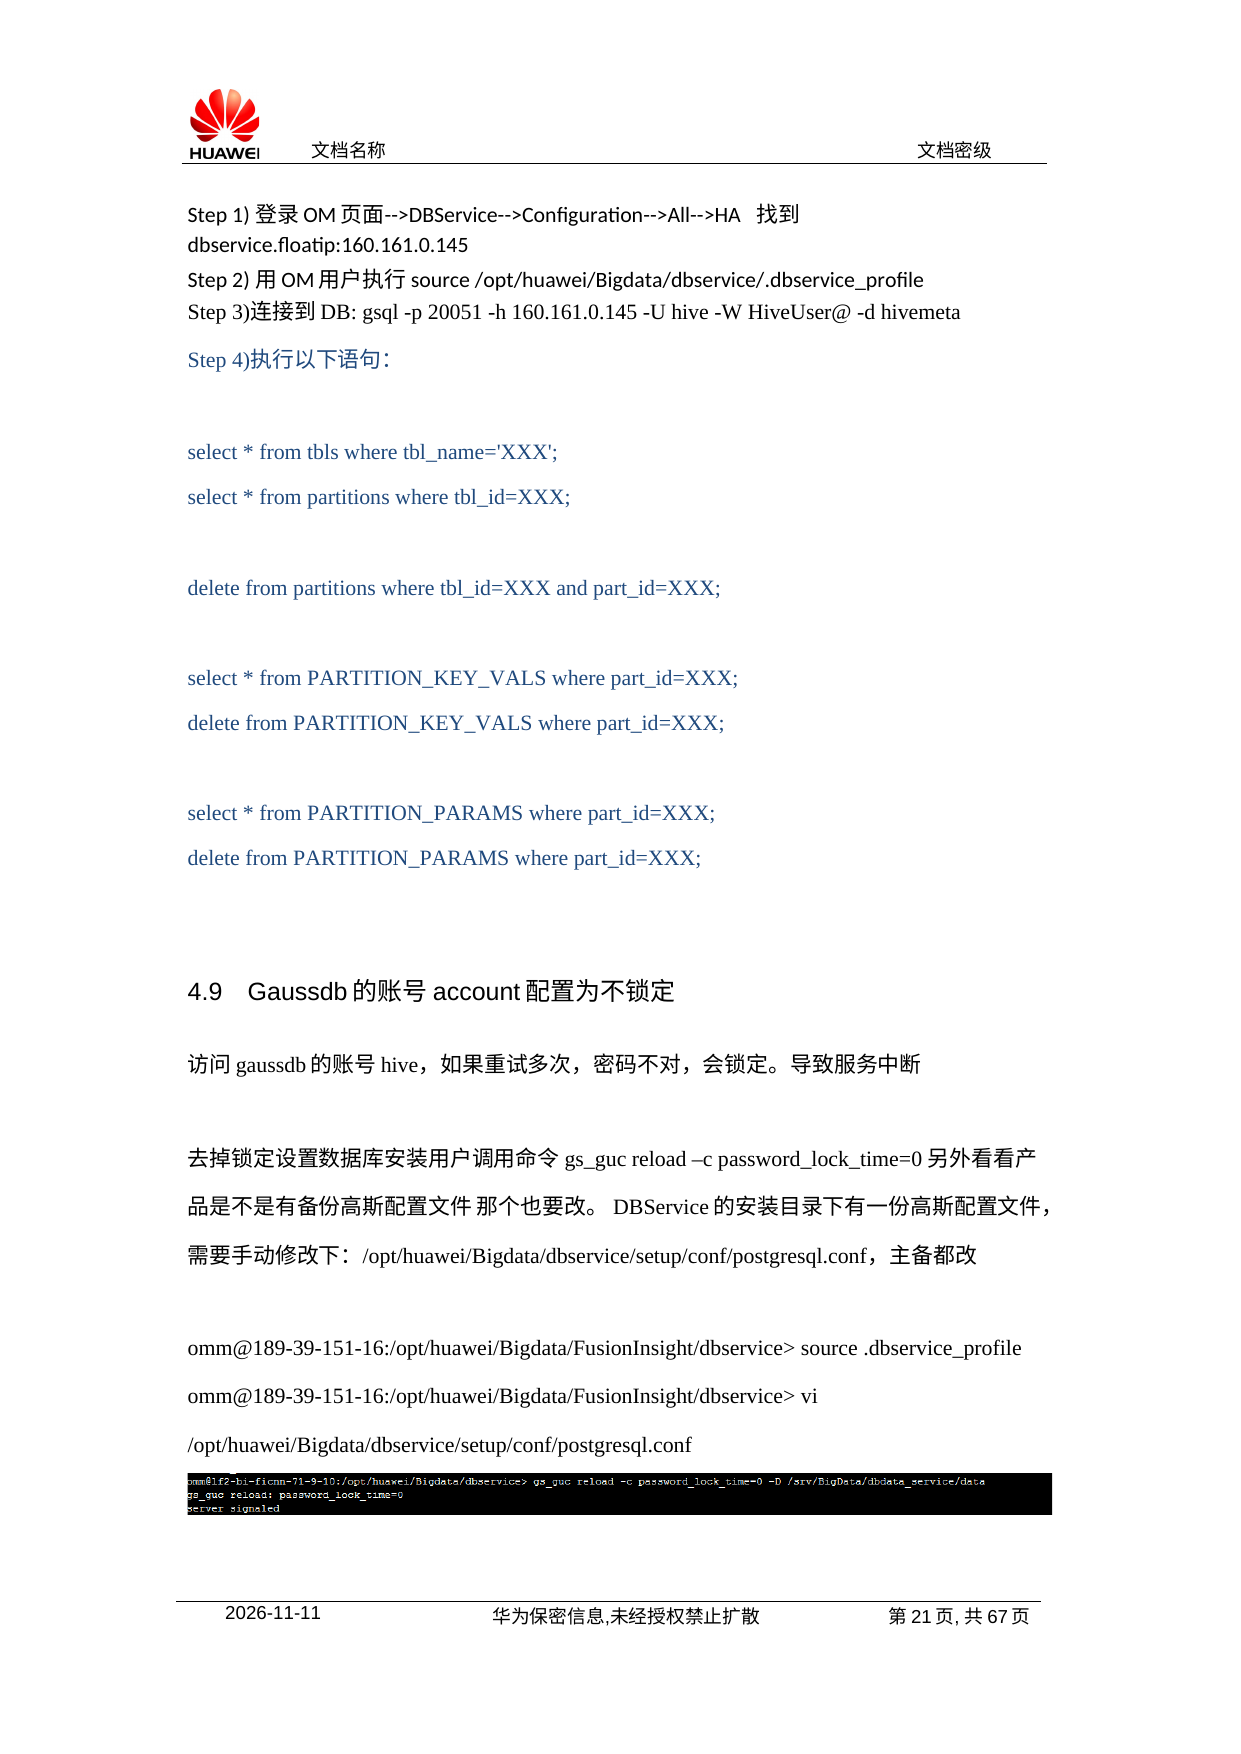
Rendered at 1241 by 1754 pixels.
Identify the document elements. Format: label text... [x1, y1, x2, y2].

text 去掉锁定设置数据库安装用户调用命令 gs_guc reload –c password_lock_time=0 另外看看产品是不是有备份高斯配置文件 那个也要改。 DBService的安装目录下有一份高斯配置文件，需要手动修改下：/opt/huawei/Bigdata/dbservice/setup/conf/postgresql.conf，主备都改 [187, 1140, 1053, 1270]
text Step 2) 用OM用户执行source /opt/huawei/Bigdata/dbservice/.dbservice_profile [187, 261, 1053, 294]
text delete from partitions where tbl_id=XXX and part_id=XXX; [187, 571, 1053, 603]
text Step 4)执行以下语句： [187, 342, 1053, 374]
text omm@189-39-151-16:/opt/huawei/Bigdata/FusionInsight/dbservice> source .dbservice_profile omm@189-39-151-16:/opt/huawei/Bigdata/FusionInsight/dbservice> vi /opt/huawei/Bigdata/dbservice/setup/conf/postgresql.conf [187, 1331, 1053, 1461]
text delete from PARTITION_PARAMS where part_id=XXX; [187, 841, 1053, 874]
subtitle Gaussdb的账号account配置为不锁定 [187, 957, 1053, 1022]
text select * from PARTITION_PARAMS where part_id=XXX; [187, 796, 1053, 829]
text 访问gaussdb的账号hive，如果重试多次，密码不对，会锁定。导致服务中断 [187, 1047, 1053, 1079]
text Step 1) 登录OM页面-->DBService-->Configuration-->All-->HA 找到dbservice.floatip:160.161.0.145 [187, 196, 1053, 261]
text select * from PARTITION_KEY_VALS where part_id=XXX; [187, 661, 1053, 693]
picture [190, 89, 260, 159]
text select * from partitions where tbl_id=XXX; [187, 481, 1053, 513]
picture [187, 1473, 1053, 1515]
text delete from PARTITION_KEY_VALS where part_id=XXX; [187, 706, 1053, 739]
text Step 3)连接到DB: gsql -p 20051 -h 160.161.0.145 -U hive -W HiveUser@ -d hivemeta [187, 294, 1053, 326]
text select * from tbls where tbl_name='XXX'; [187, 436, 1053, 468]
